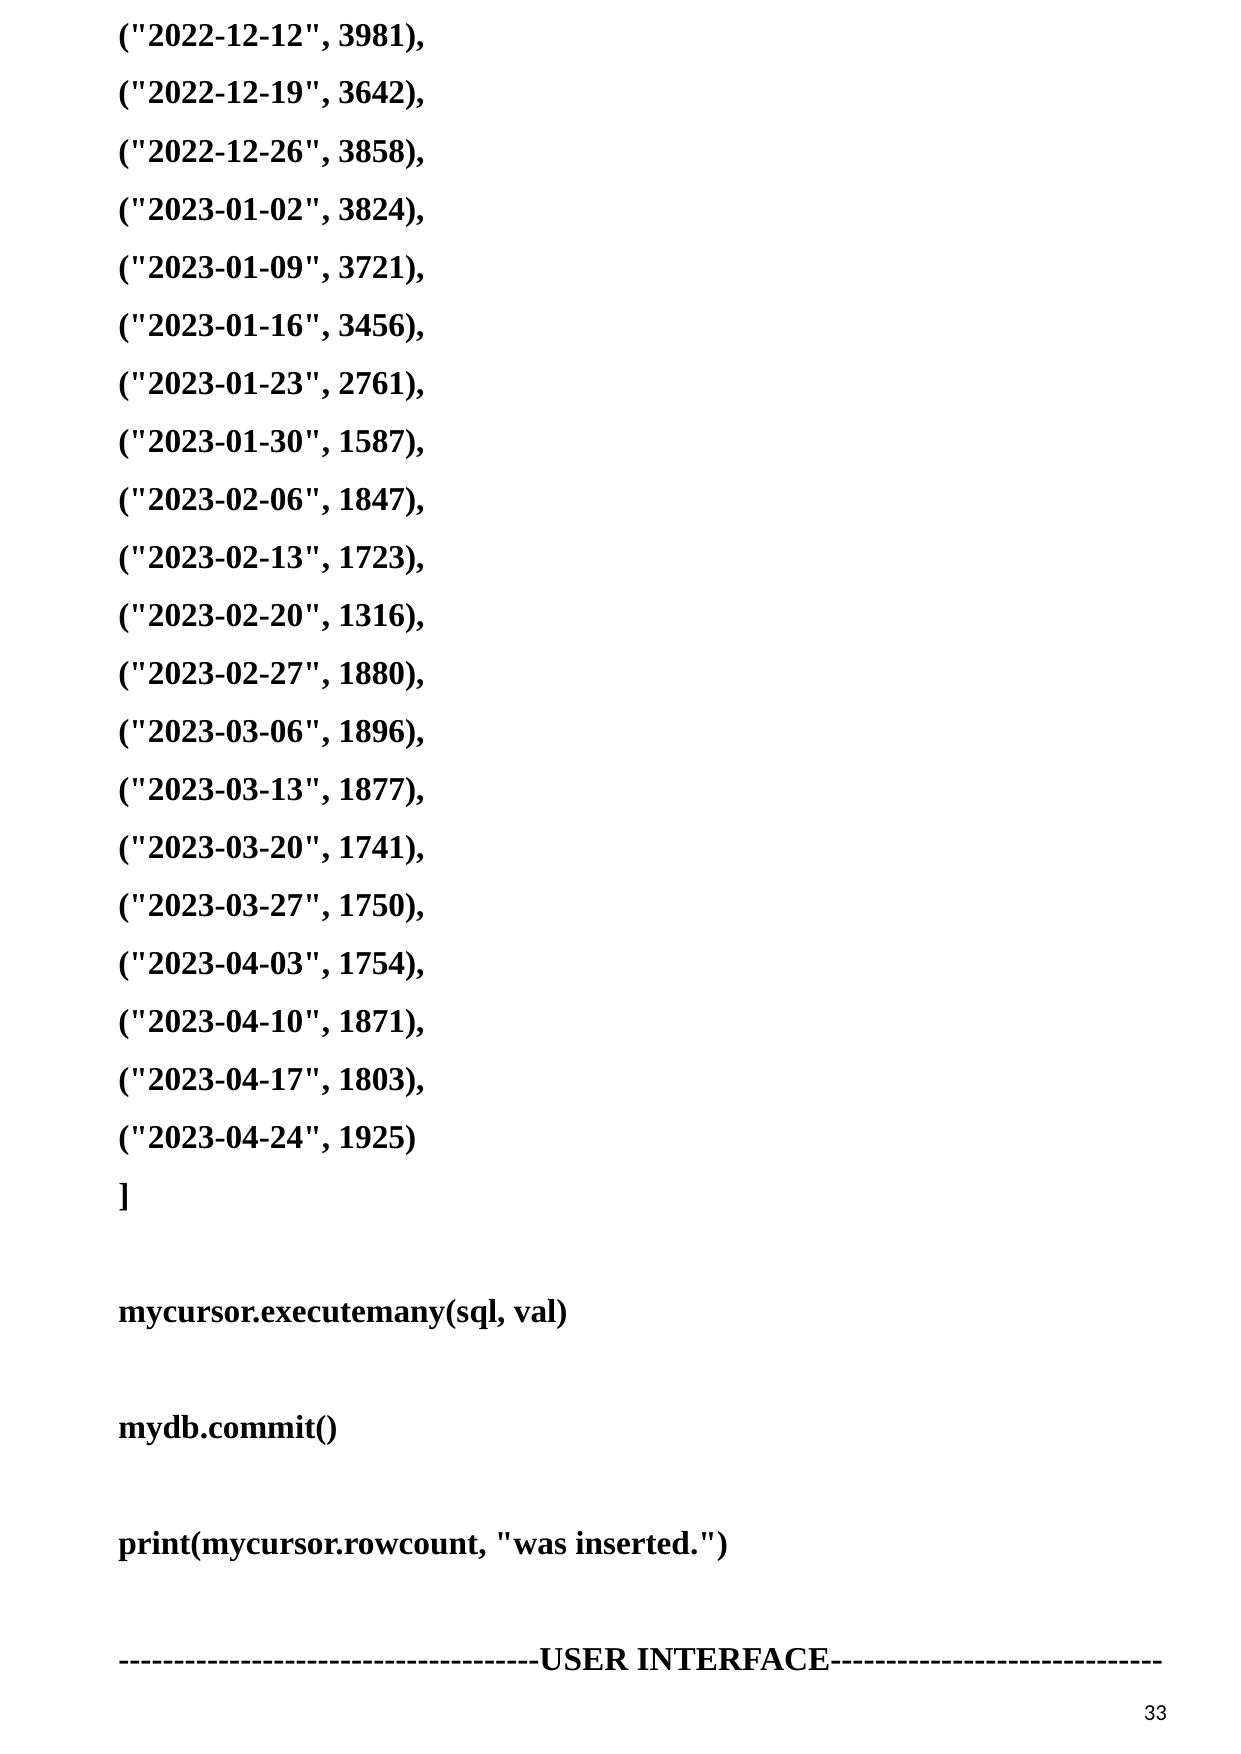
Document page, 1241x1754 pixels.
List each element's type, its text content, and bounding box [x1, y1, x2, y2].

text ("2023-03-06", 1896), [118, 711, 1167, 749]
text ("2023-01-23", 2761), [118, 363, 1167, 401]
text ("2023-03-27", 1750), [118, 885, 1167, 923]
text ("2023-04-03", 1754), [118, 943, 1167, 981]
text ("2023-04-10", 1871), [118, 1001, 1167, 1039]
text --------------------------------------USER INTERFACE------------------------------ [118, 1639, 1167, 1678]
text ("2023-04-24", 1925) [118, 1117, 1167, 1156]
text ("2023-03-13", 1877), [118, 769, 1167, 807]
text mydb.commit() [118, 1407, 1167, 1446]
text ("2023-04-17", 1803), [118, 1059, 1167, 1097]
text ("2023-02-20", 1316), [118, 595, 1167, 633]
text print(mycursor.rowcount, "was inserted.") [118, 1523, 1167, 1562]
text ("2023-01-02", 3824), [118, 189, 1167, 227]
text ("2023-02-27", 1880), [118, 653, 1167, 691]
text ("2023-02-06", 1847), [118, 479, 1167, 517]
text mycursor.executemany(sql, val) [118, 1291, 1167, 1329]
text ("2022-12-12", 3981), [118, 15, 1167, 53]
text ("2023-01-16", 3456), [118, 305, 1167, 343]
text ("2023-02-13", 1723), [118, 537, 1167, 575]
text ("2023-01-30", 1587), [118, 421, 1167, 459]
text ("2022-12-26", 3858), [118, 131, 1167, 169]
text ] [118, 1175, 1167, 1213]
text ("2023-01-09", 3721), [118, 247, 1167, 285]
text ("2022-12-19", 3642), [118, 73, 1167, 111]
text ("2023-03-20", 1741), [118, 827, 1167, 865]
